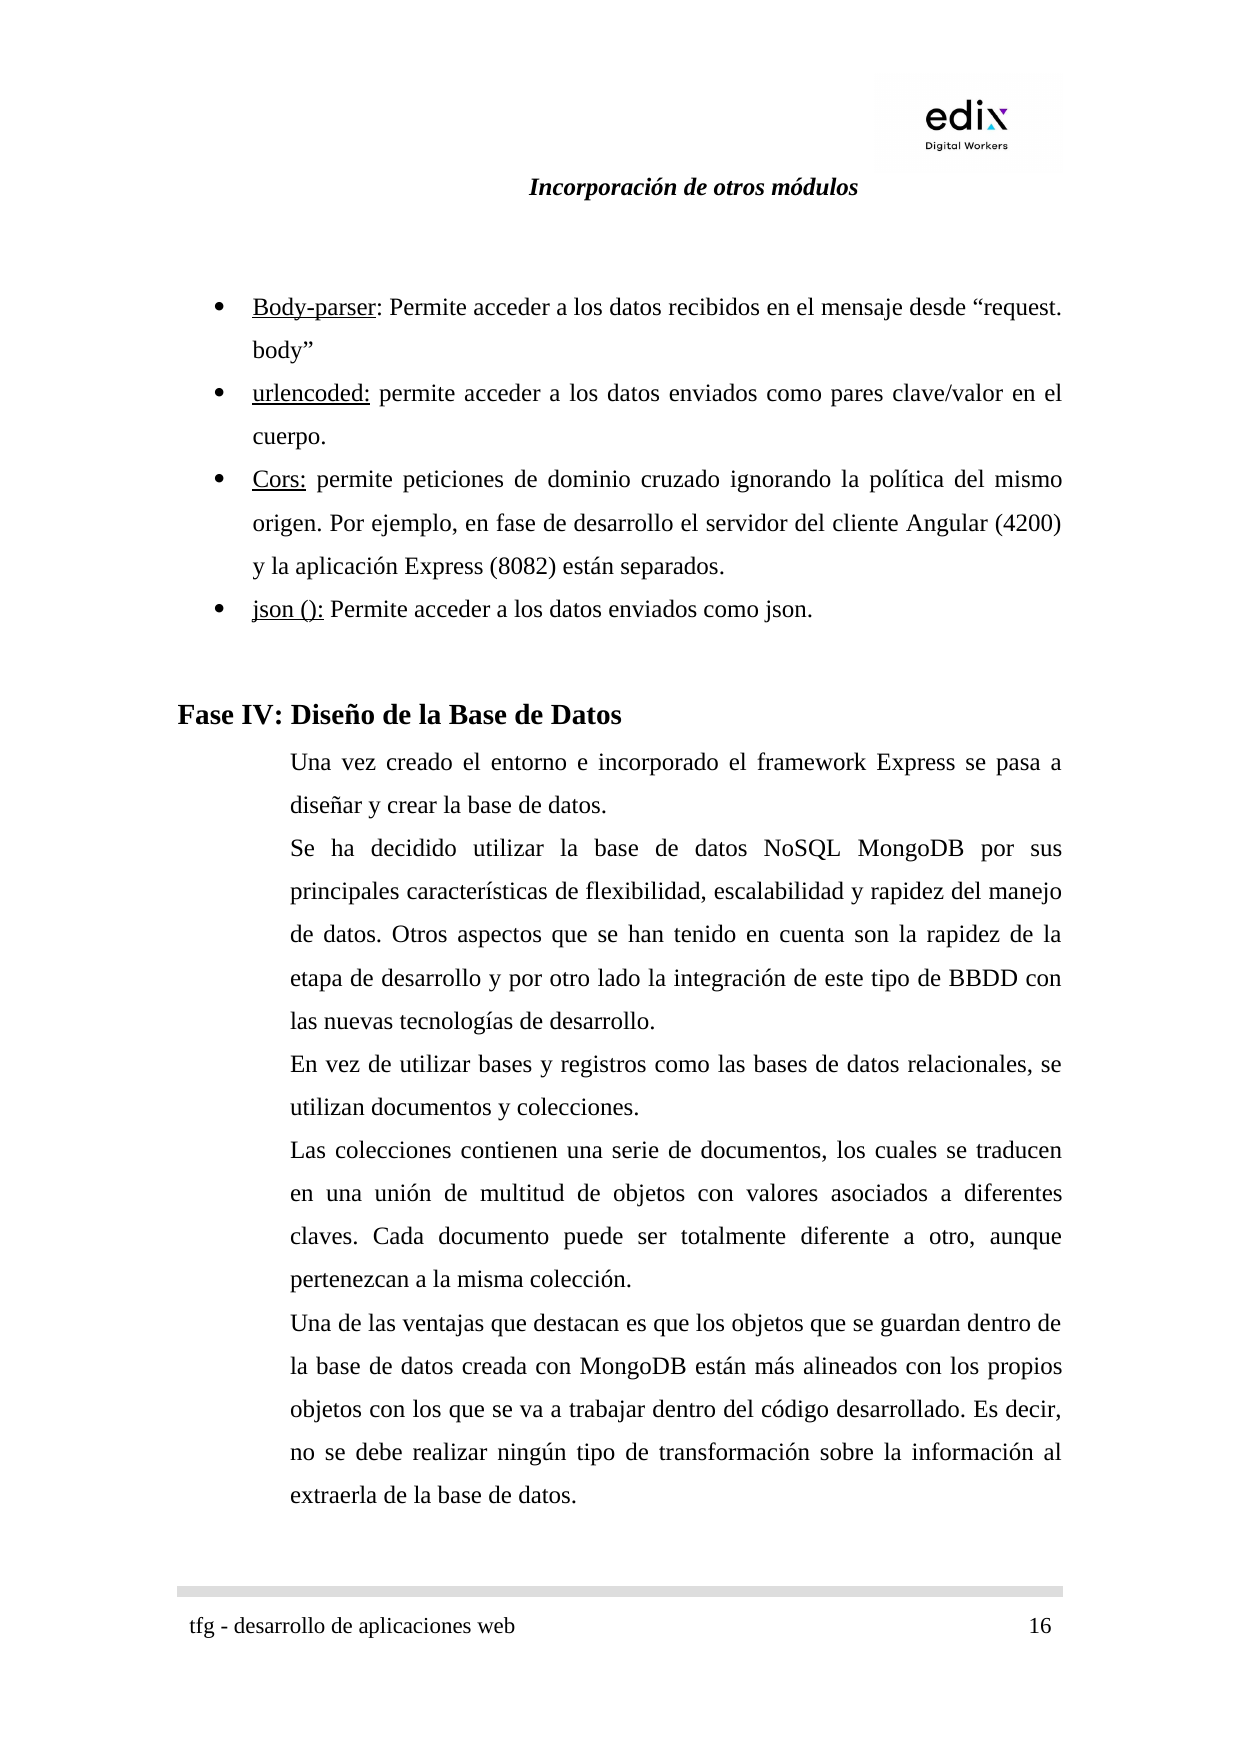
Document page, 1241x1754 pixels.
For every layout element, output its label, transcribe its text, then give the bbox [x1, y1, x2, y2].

list Incorporación de otros módulos [327, 172, 1063, 201]
list En vez de utilizar bases y registros como las bases de datos relacionales, se utilizan documentos y colecciones. [290, 1049, 1063, 1121]
list Las colecciones contienen una serie de documentos, los cuales se traducen en una unión de multitud de objetos con valores asociados a diferentes claves. Cada documento puede ser totalmente diferente a otro, aunque pertenezcan a la misma colección. [290, 1135, 1063, 1293]
subtitle Fase IV: Diseño de la Base de Datos [177, 697, 1063, 730]
list Una de las ventajas que destacan es que los objetos que se guardan dentro de la base de datos creada con MongoDB están más alineados con los propios objetos con los que se va a trabajar dentro del código desarrollado. Es decir, no se debe realizar ningún tipo de transformación sobre la información al extraerla de la base de datos. [290, 1308, 1063, 1509]
list Una vez creado el entorno e incorporado el framework Express se pasa a diseñar y crear la base de datos. [290, 747, 1063, 819]
list Se ha decidido utilizar la base de datos NoSQL MongoDB por sus principales características de flexibilidad, escalabilidad y rapidez del manejo de datos. Otros aspectos que se han tenido en cuenta son la rapidez de la etapa de desarrollo y por otro lado la integración de este tipo de BBDD con las nuevas tecnologías de desarrollo. [290, 833, 1063, 1034]
list Cors: permite peticiones de dominio cruzado ignorando la política del mismo origen. Por ejemplo, en fase de desarrollo el servidor del cliente Angular (4200) y la aplicación Express (8082) están separados. [215, 464, 1063, 579]
picture [874, 73, 1064, 173]
list Body-parser: Permite acceder a los datos recibidos en el mensaje desde “request. body” [215, 292, 1063, 364]
list urlencoded: permite acceder a los datos enviados como pares clave/valor en el cuerpo. [215, 378, 1063, 450]
list json (): Permite acceder a los datos enviados como json. [215, 594, 1063, 623]
